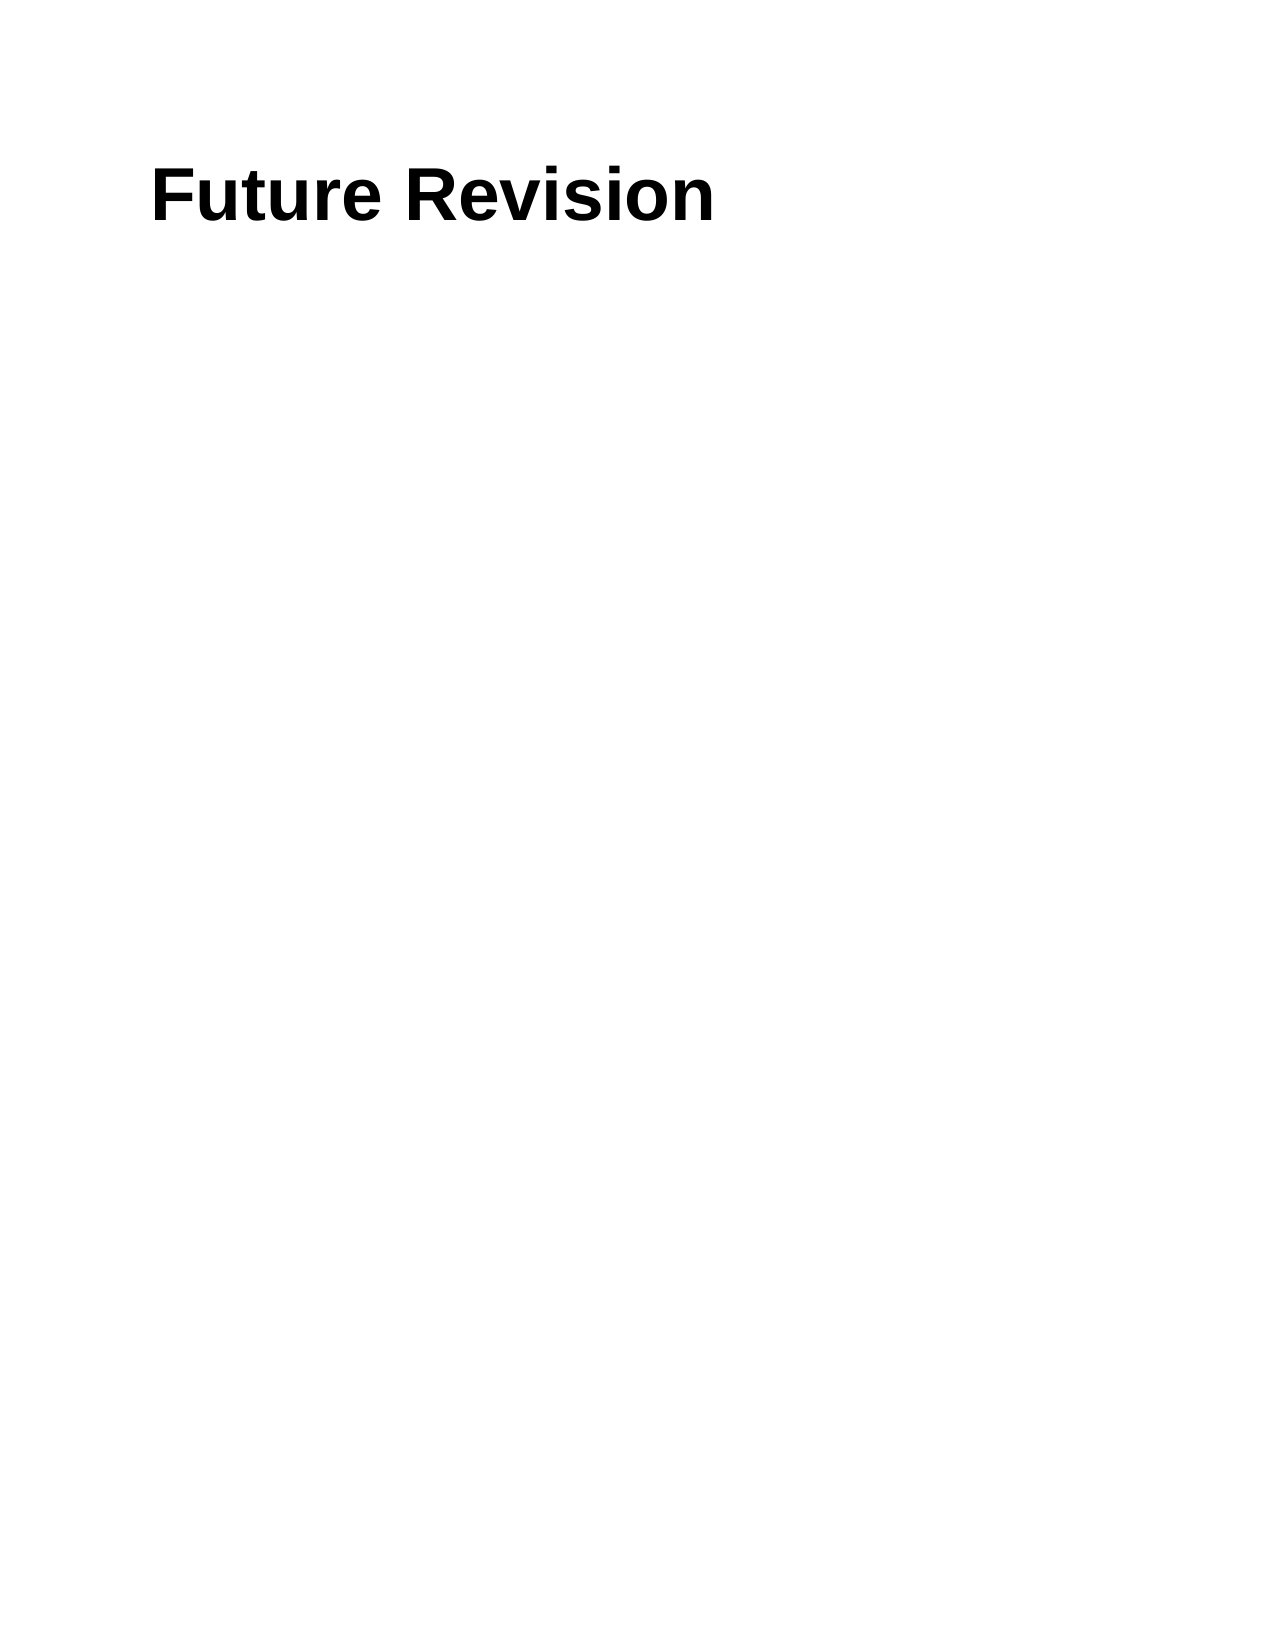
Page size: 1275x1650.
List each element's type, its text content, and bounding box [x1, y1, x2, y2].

title Future Revision [150, 150, 1125, 236]
